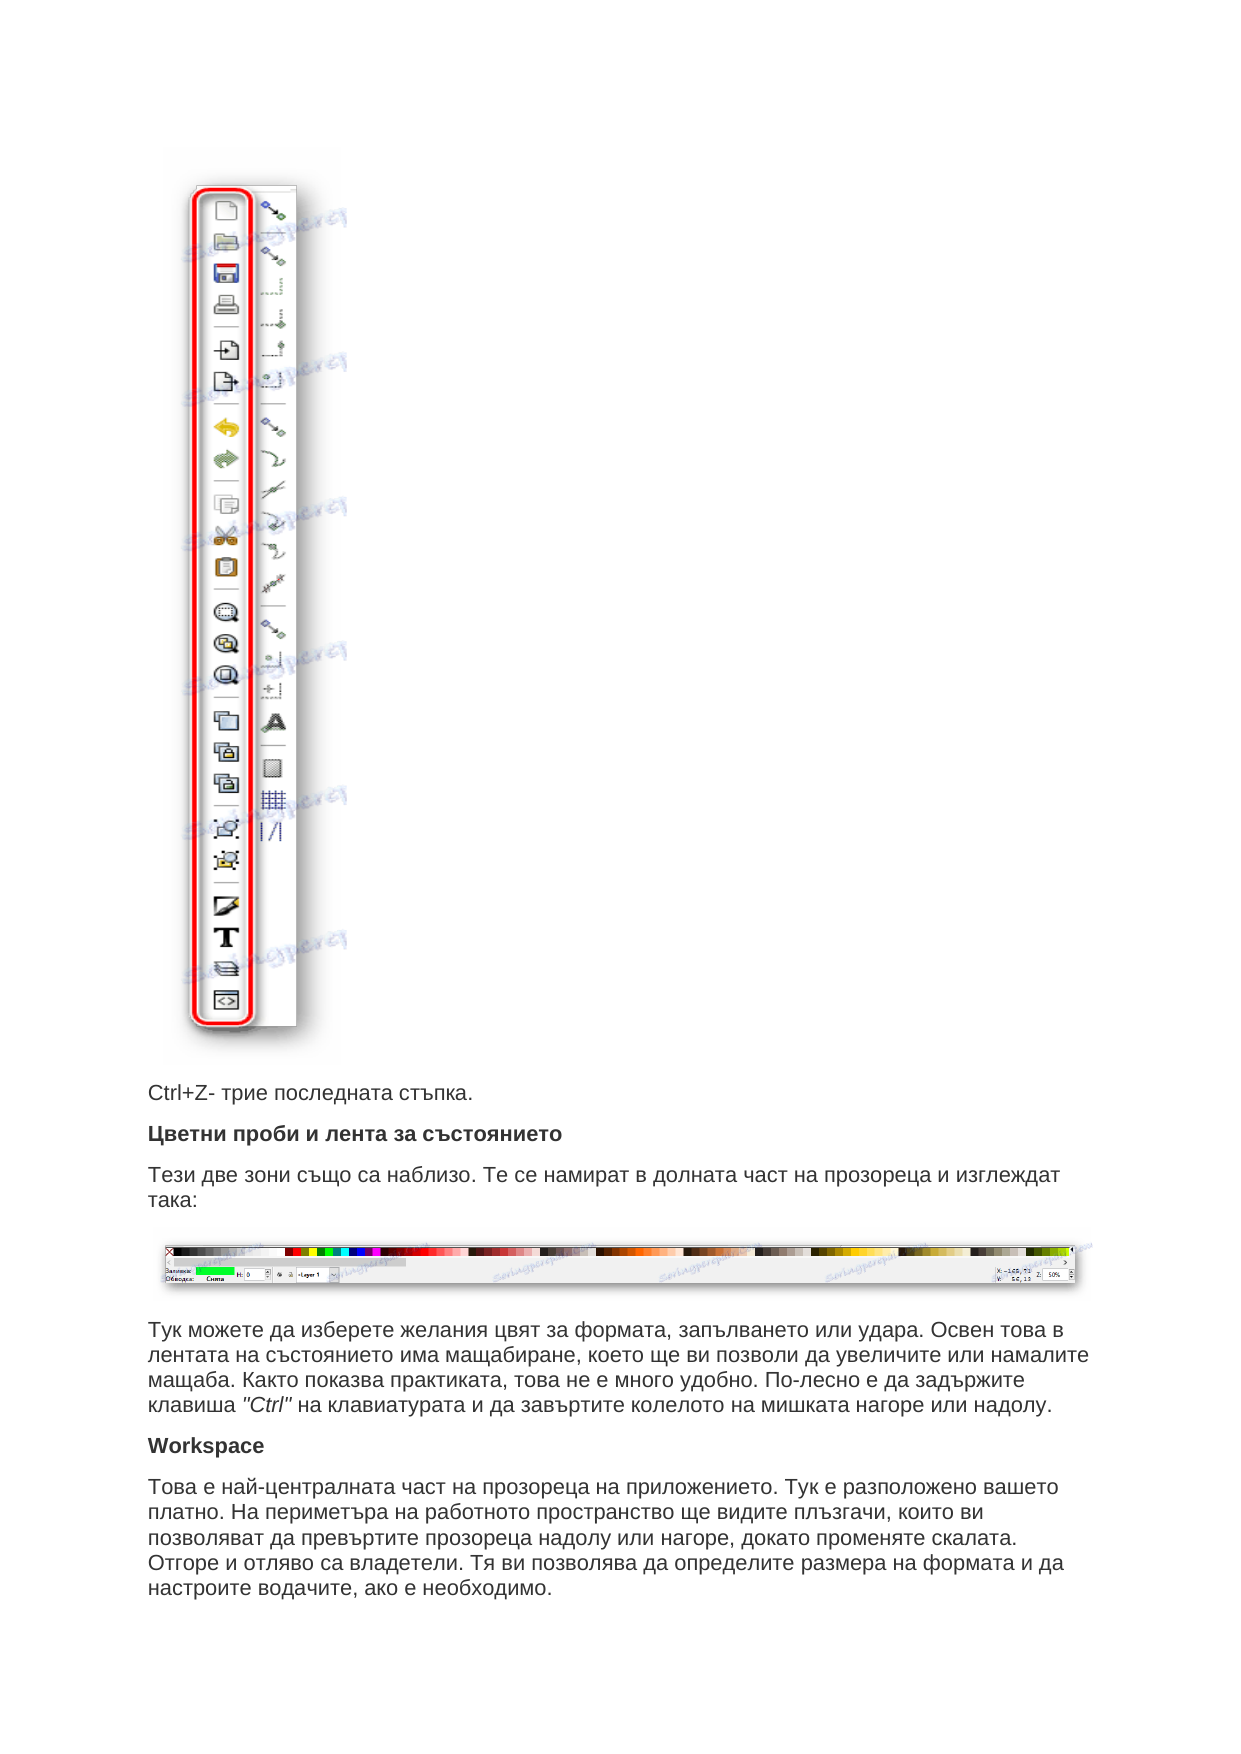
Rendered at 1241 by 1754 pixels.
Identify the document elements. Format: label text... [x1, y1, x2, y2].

text Цветни проби и лента за състоянието [148, 1121, 1093, 1146]
text Workspace [148, 1433, 1093, 1458]
text Тук можете да изберете желания цвят за формата, запълването или удара. Освен това в лентата на състоянието има мащабиране, което ще ви позволи да увеличите или намалите мащаба. Както показва практиката, това не е много удобно. По-лесно е да задържите клавиша "Ctrl" на клавиатурата и да завъртите колелото на мишката нагоре или надолу. [148, 1317, 1093, 1417]
text Тези две зони също са наблизо. Те се намират в долната част на прозореца и изглеждат така: [148, 1162, 1093, 1212]
text Ctrl+Z- трие последната стъпка. [148, 1080, 1093, 1105]
picture [147, 1227, 1093, 1301]
text Това е най-централната част на прозореца на приложението. Тук е разположено вашето платно. На периметъра на работното пространство ще видите плъзгачи, които ви позволяват да превъртите прозореца надолу или нагоре, докато променяте скалата. Отгоре и отляво са владетели. Тя ви позволява да определите размера на формата и да настроите водачите, ако е необходимо. [148, 1474, 1093, 1600]
picture [147, 147, 347, 1065]
